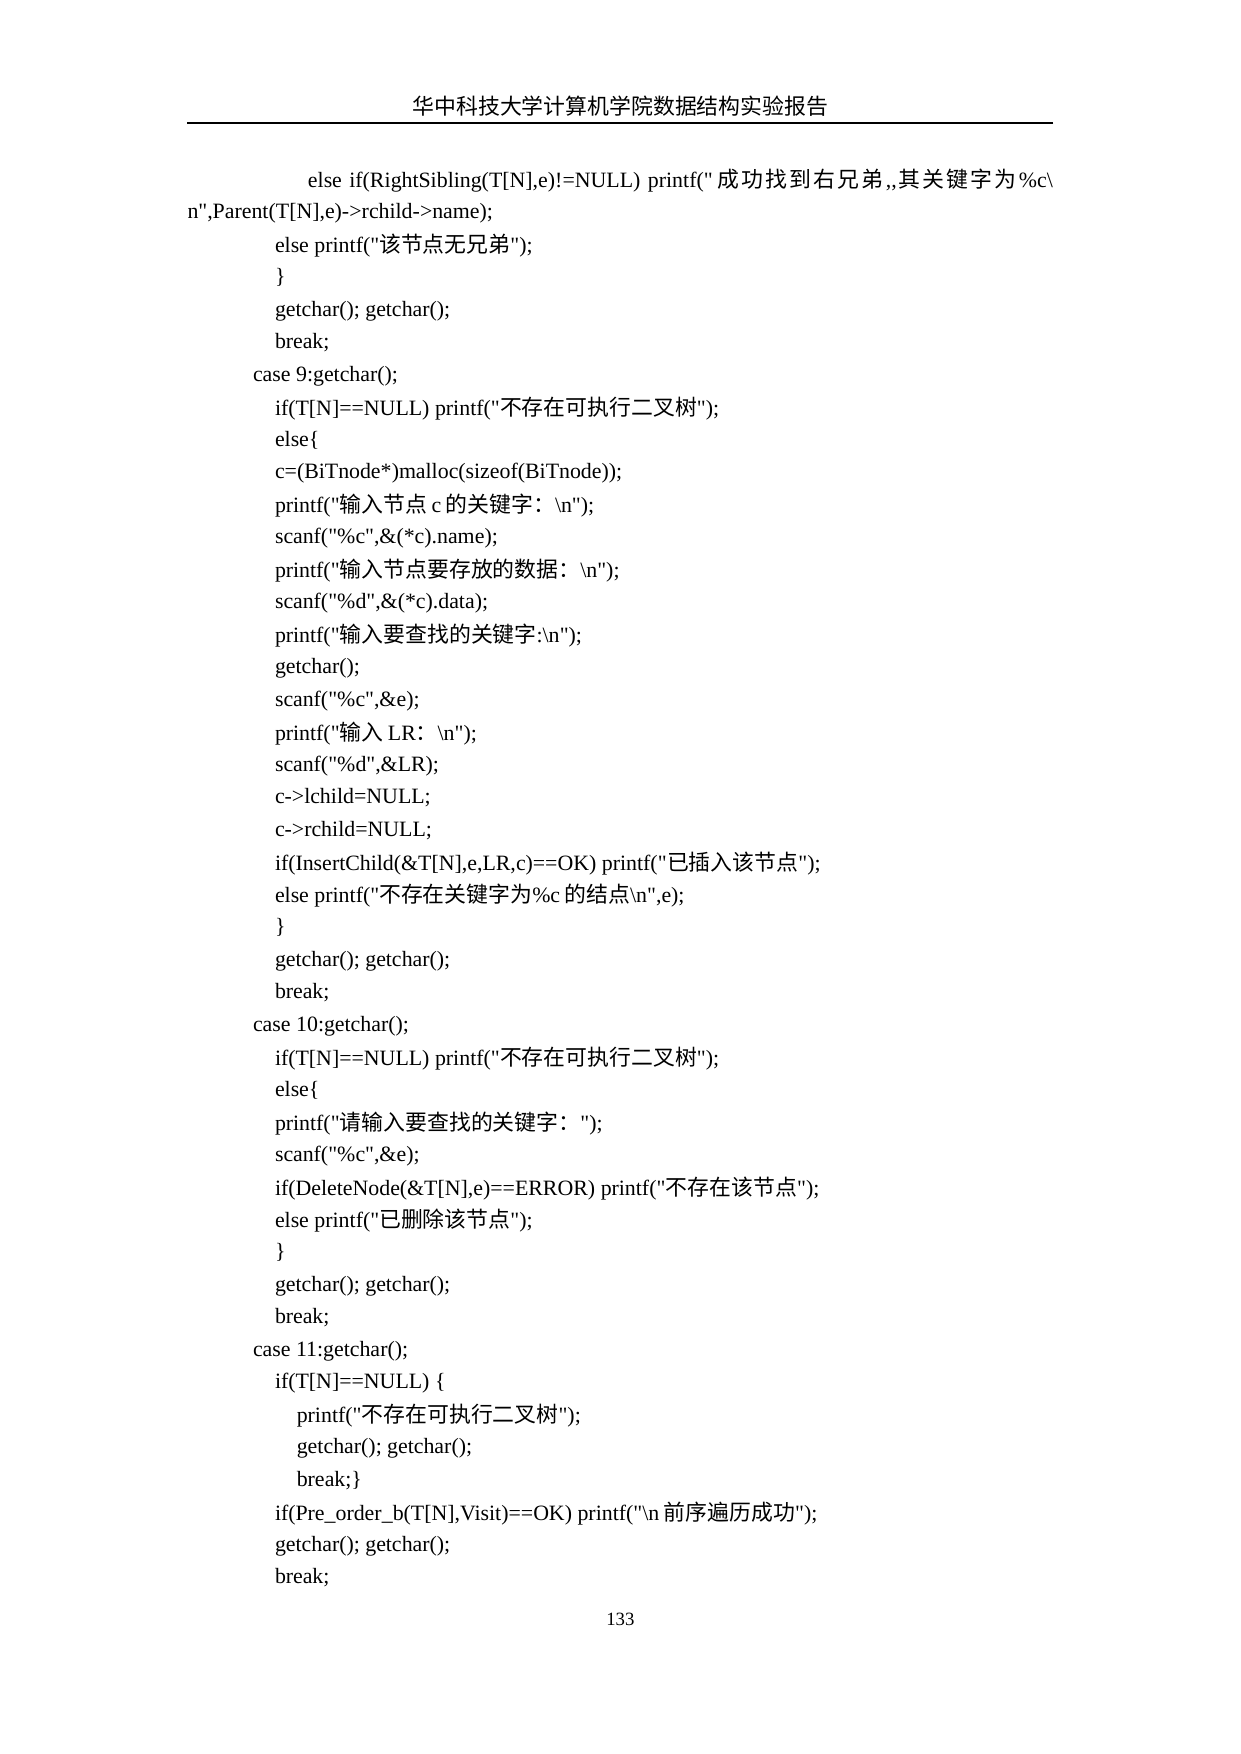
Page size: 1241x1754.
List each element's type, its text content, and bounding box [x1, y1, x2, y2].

text else printf("该节点无兄弟"); [187, 227, 1053, 259]
text } [187, 909, 1053, 942]
text } [187, 259, 1053, 292]
text if(T[N]==NULL) printf("不存在可执行二叉树"); [187, 1039, 1053, 1072]
text case 11:getchar(); [187, 1332, 1053, 1364]
text break; [187, 974, 1053, 1007]
text else printf("不存在关键字为%c的结点\n",e); [187, 877, 1053, 909]
text getchar(); getchar(); [187, 942, 1053, 974]
text printf("请输入要查找的关键字："); [187, 1104, 1053, 1137]
text scanf("%d",&LR); [187, 747, 1053, 779]
text getchar(); getchar(); [187, 292, 1053, 324]
text printf("不存在可执行二叉树"); [187, 1397, 1053, 1429]
text case 9:getchar(); [187, 357, 1053, 389]
text c->lchild=NULL; [187, 779, 1053, 812]
text case 10:getchar(); [187, 1007, 1053, 1039]
text else{ [187, 422, 1053, 454]
text getchar(); getchar(); [187, 1429, 1053, 1462]
text c=(BiTnode*)malloc(sizeof(BiTnode)); [187, 454, 1053, 487]
text break;} [187, 1462, 1053, 1494]
text getchar(); getchar(); [187, 1267, 1053, 1299]
text getchar(); [187, 649, 1053, 682]
text c->rchild=NULL; [187, 812, 1053, 844]
text else printf("已删除该节点"); [187, 1202, 1053, 1234]
text scanf("%c",&e); [187, 1137, 1053, 1169]
text } [187, 1234, 1053, 1267]
text printf("输入要查找的关键字:\n"); [187, 617, 1053, 649]
text printf("输入节点要存放的数据：\n"); [187, 552, 1053, 584]
text else if(RightSibling(T[N],e)!=NULL) printf("成功找到右兄弟,,其关键字为%c\n",Parent(T[N],e)->rchild->name); [187, 162, 1053, 227]
text if(T[N]==NULL) { [187, 1364, 1053, 1397]
text else{ [187, 1072, 1053, 1104]
text scanf("%d",&(*c).data); [187, 584, 1053, 617]
text break; [187, 1559, 1053, 1592]
text scanf("%c",&(*c).name); [187, 519, 1053, 552]
text if(Pre_order_b(T[N],Visit)==OK) printf("\n前序遍历成功"); [187, 1494, 1053, 1527]
text scanf("%c",&e); [187, 682, 1053, 714]
text break; [187, 1299, 1053, 1332]
text break; [187, 324, 1053, 357]
text if(T[N]==NULL) printf("不存在可执行二叉树"); [187, 389, 1053, 422]
text if(InsertChild(&T[N],e,LR,c)==OK) printf("已插入该节点"); [187, 844, 1053, 877]
text printf("输入节点c的关键字：\n"); [187, 487, 1053, 519]
text if(DeleteNode(&T[N],e)==ERROR) printf("不存在该节点"); [187, 1169, 1053, 1202]
text getchar(); getchar(); [187, 1527, 1053, 1559]
text printf("输入LR：\n"); [187, 714, 1053, 747]
